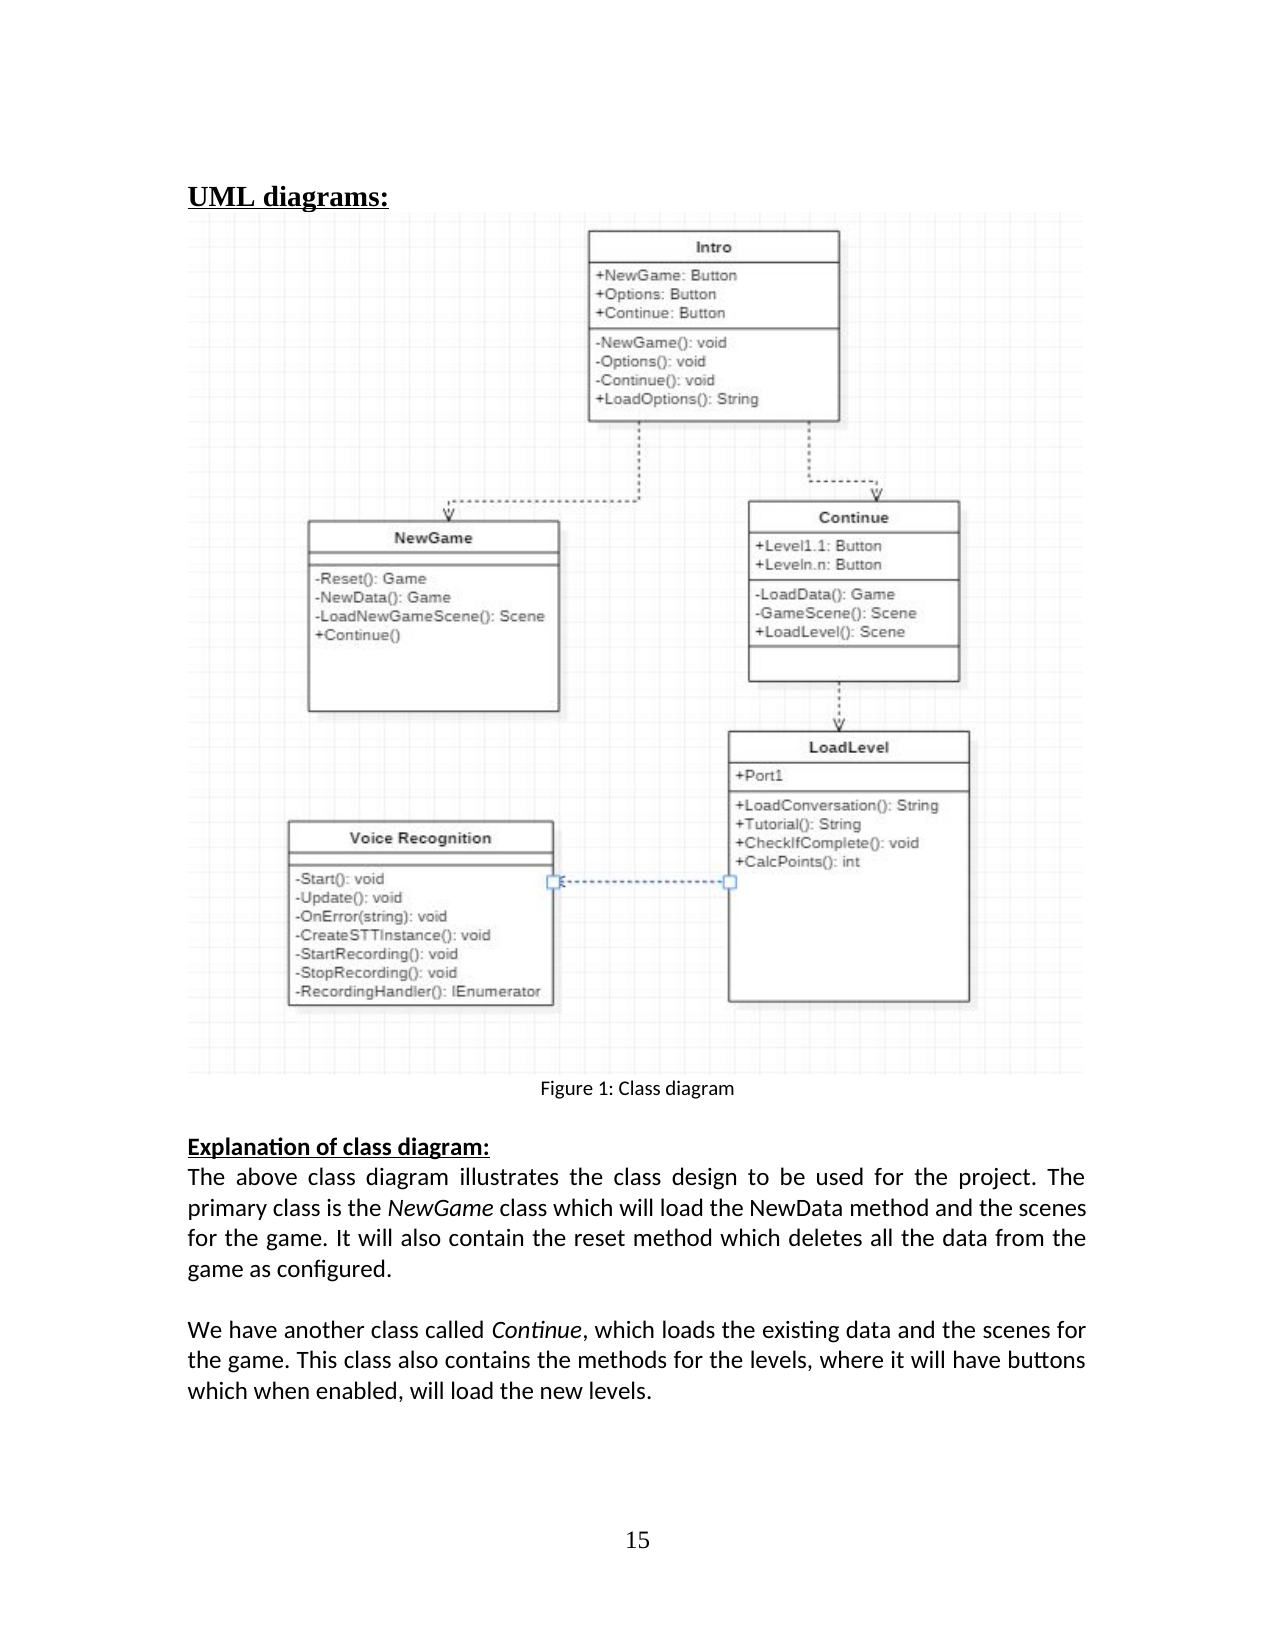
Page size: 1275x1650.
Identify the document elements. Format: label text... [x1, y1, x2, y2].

text UML diagrams: [187, 179, 1087, 212]
text Figure 1: Class diagram [187, 1075, 1087, 1100]
picture [187, 212, 1083, 1075]
text The above class diagram illustrates the class design to be used for the project. The primary class is the NewGame class which will load the NewData method and the scenes for the game. It will also contain the reset method which deletes all the data from the game as configured. [187, 1161, 1087, 1283]
text We have another class called Continue, which loads the existing data and the scenes for the game. This class also contains the methods for the levels, where it will have buttons which when enabled, will load the new levels. [187, 1314, 1087, 1405]
text Explanation of class diagram: [187, 1131, 1087, 1161]
